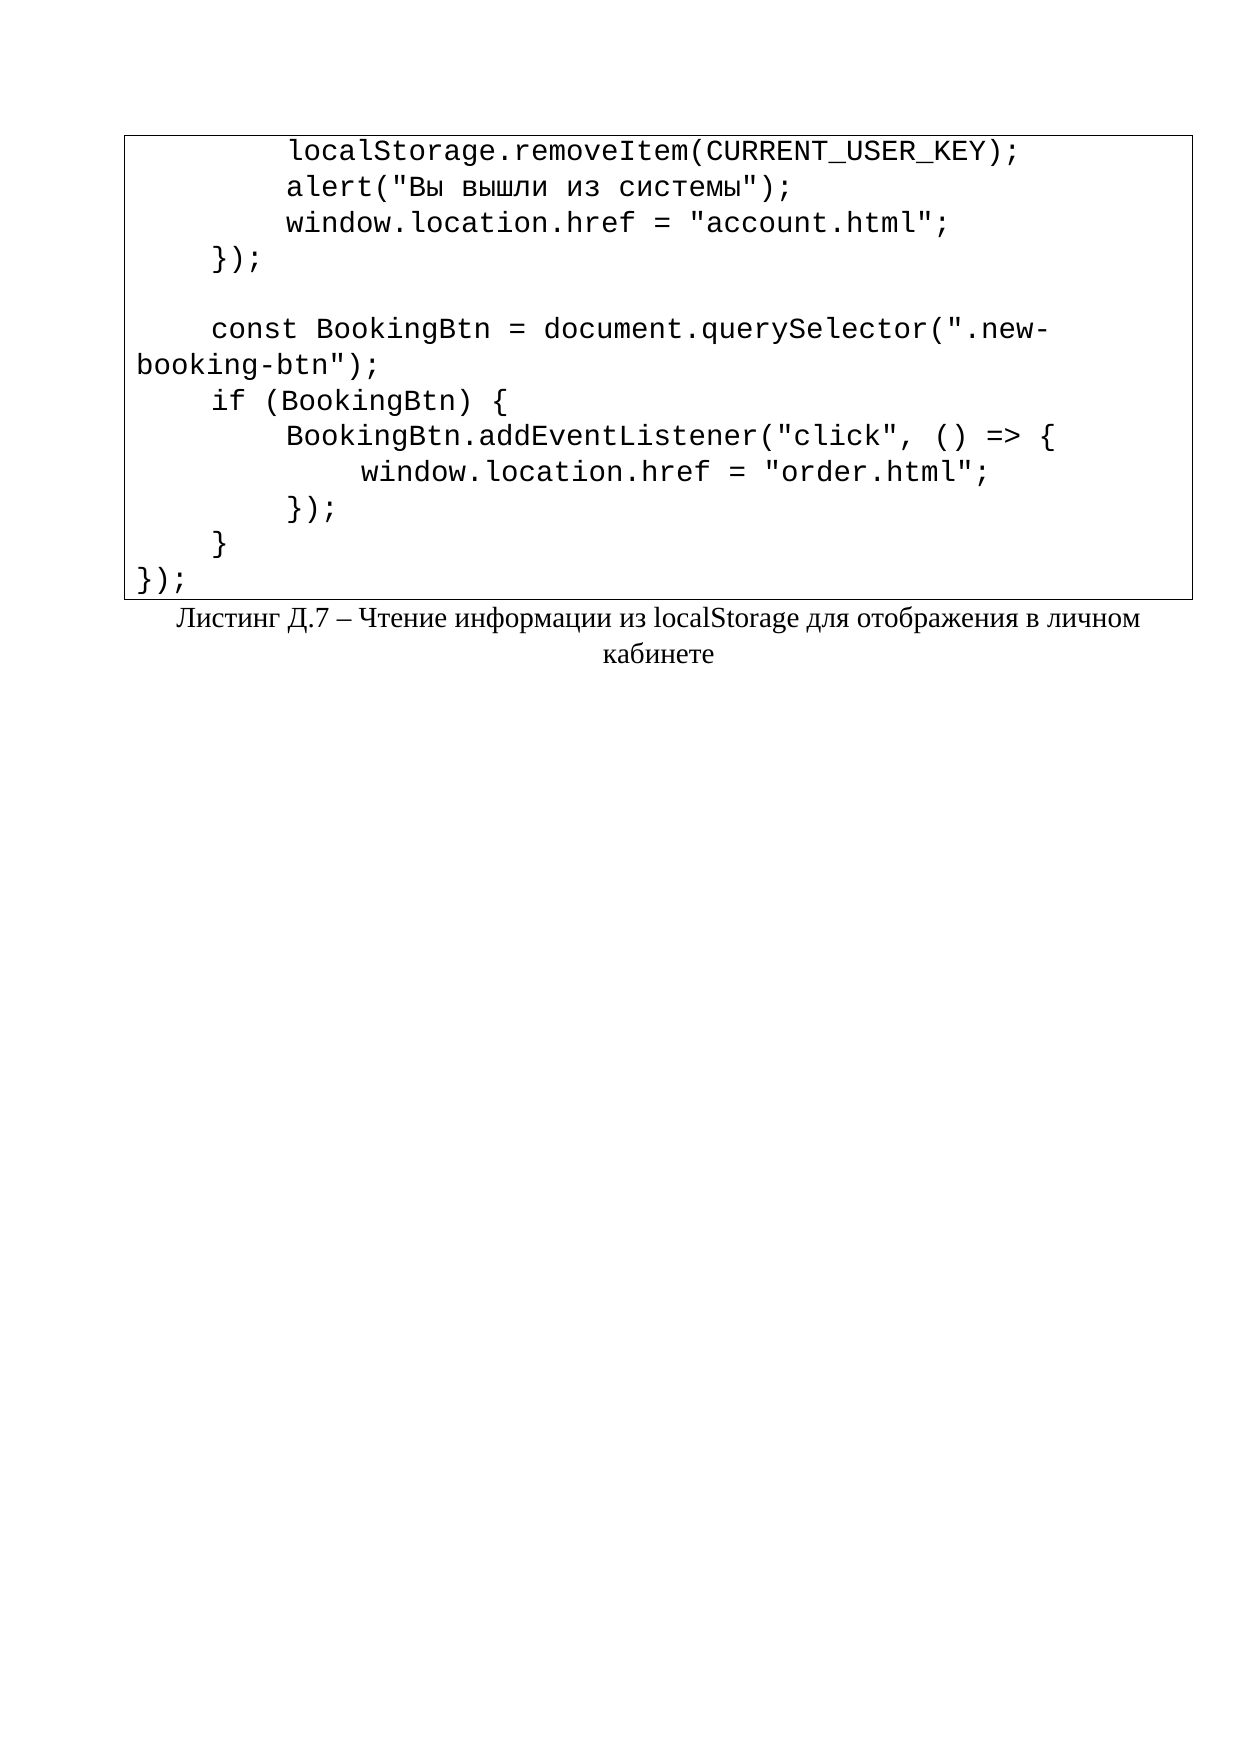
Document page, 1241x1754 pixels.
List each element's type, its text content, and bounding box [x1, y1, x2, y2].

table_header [125, 136, 1192, 599]
text Листинг Д.7 – Чтение информации из localStorage для отображения в личном кабинете [136, 600, 1181, 670]
